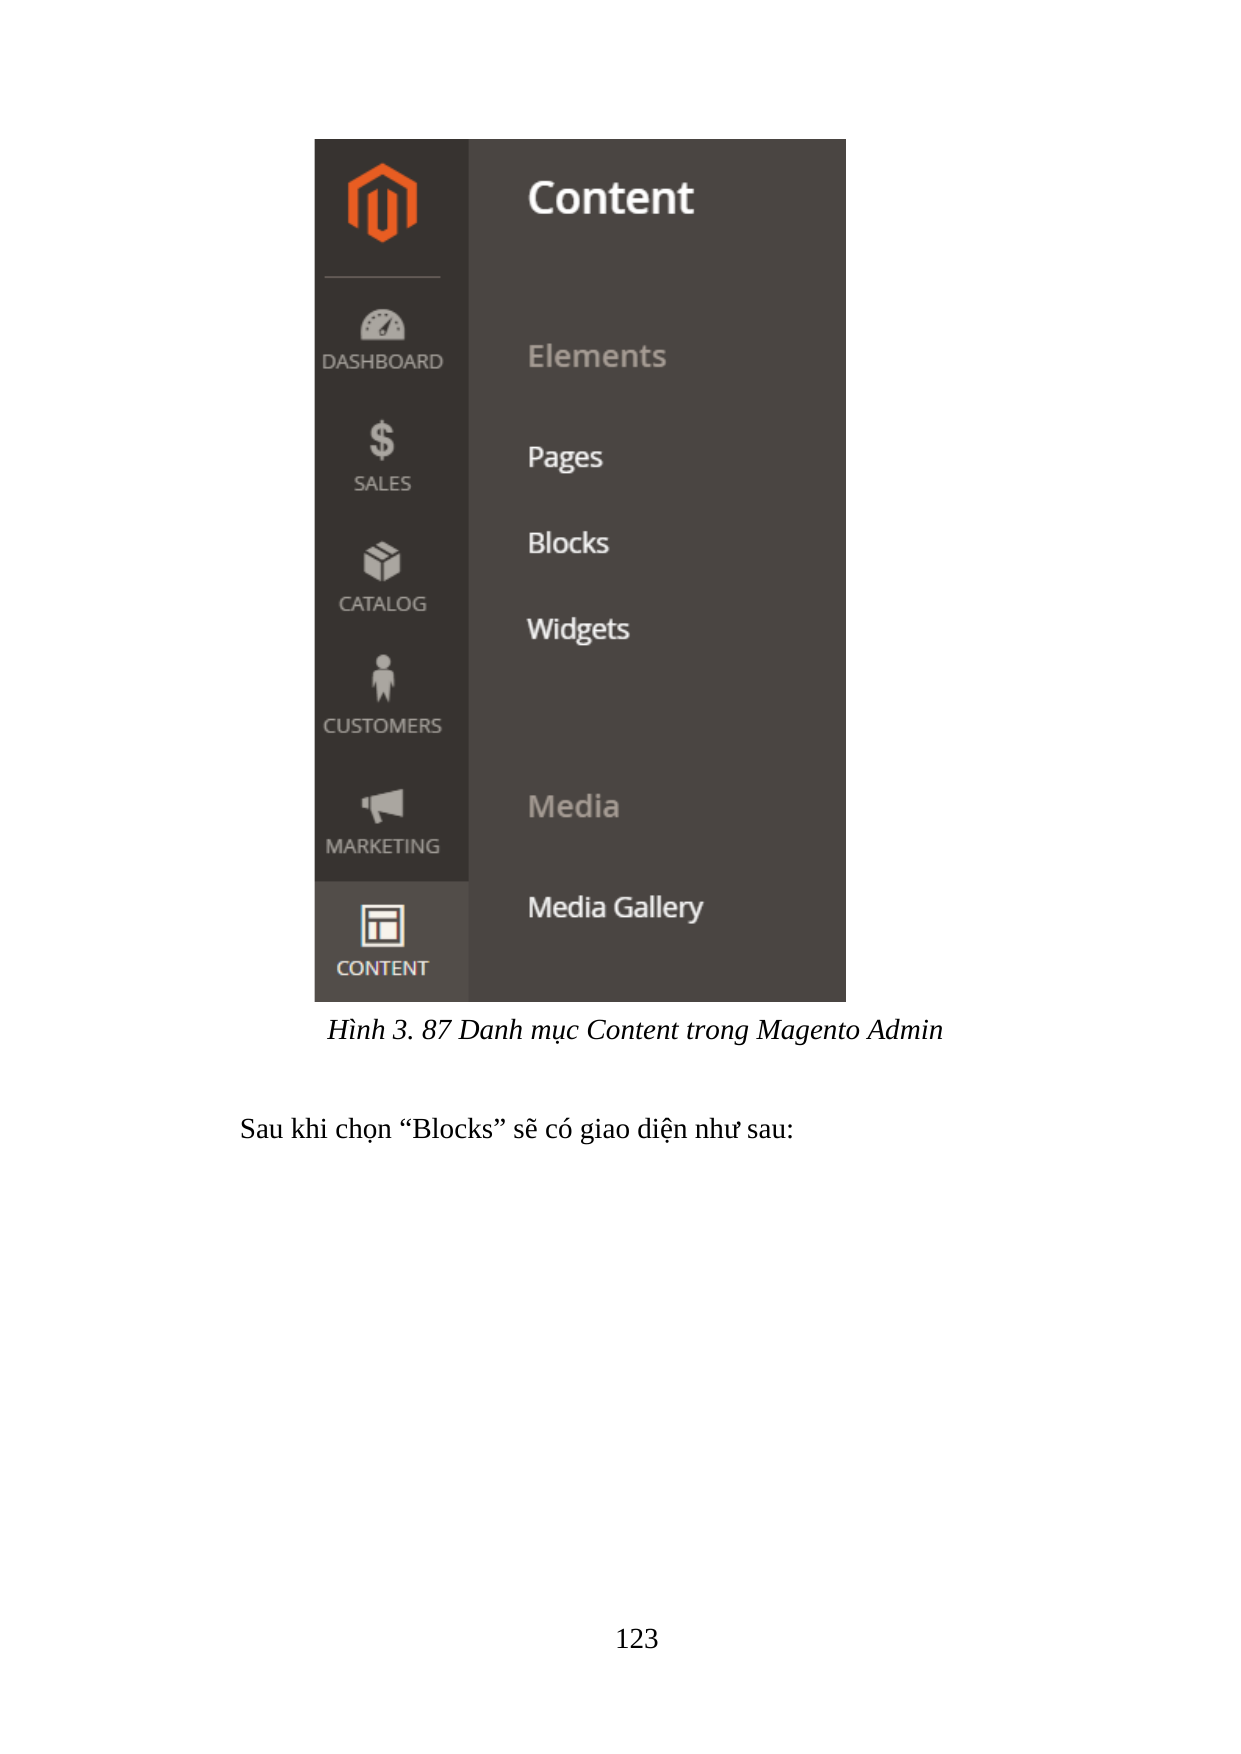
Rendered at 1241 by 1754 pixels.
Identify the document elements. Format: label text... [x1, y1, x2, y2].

text Sau khi chọn “Blocks” sẽ có giao diện như sau: [164, 1111, 1108, 1144]
picture [314, 139, 846, 1002]
text Hình 3. 87 Danh mục Content trong Magento Admin [164, 1012, 1108, 1046]
